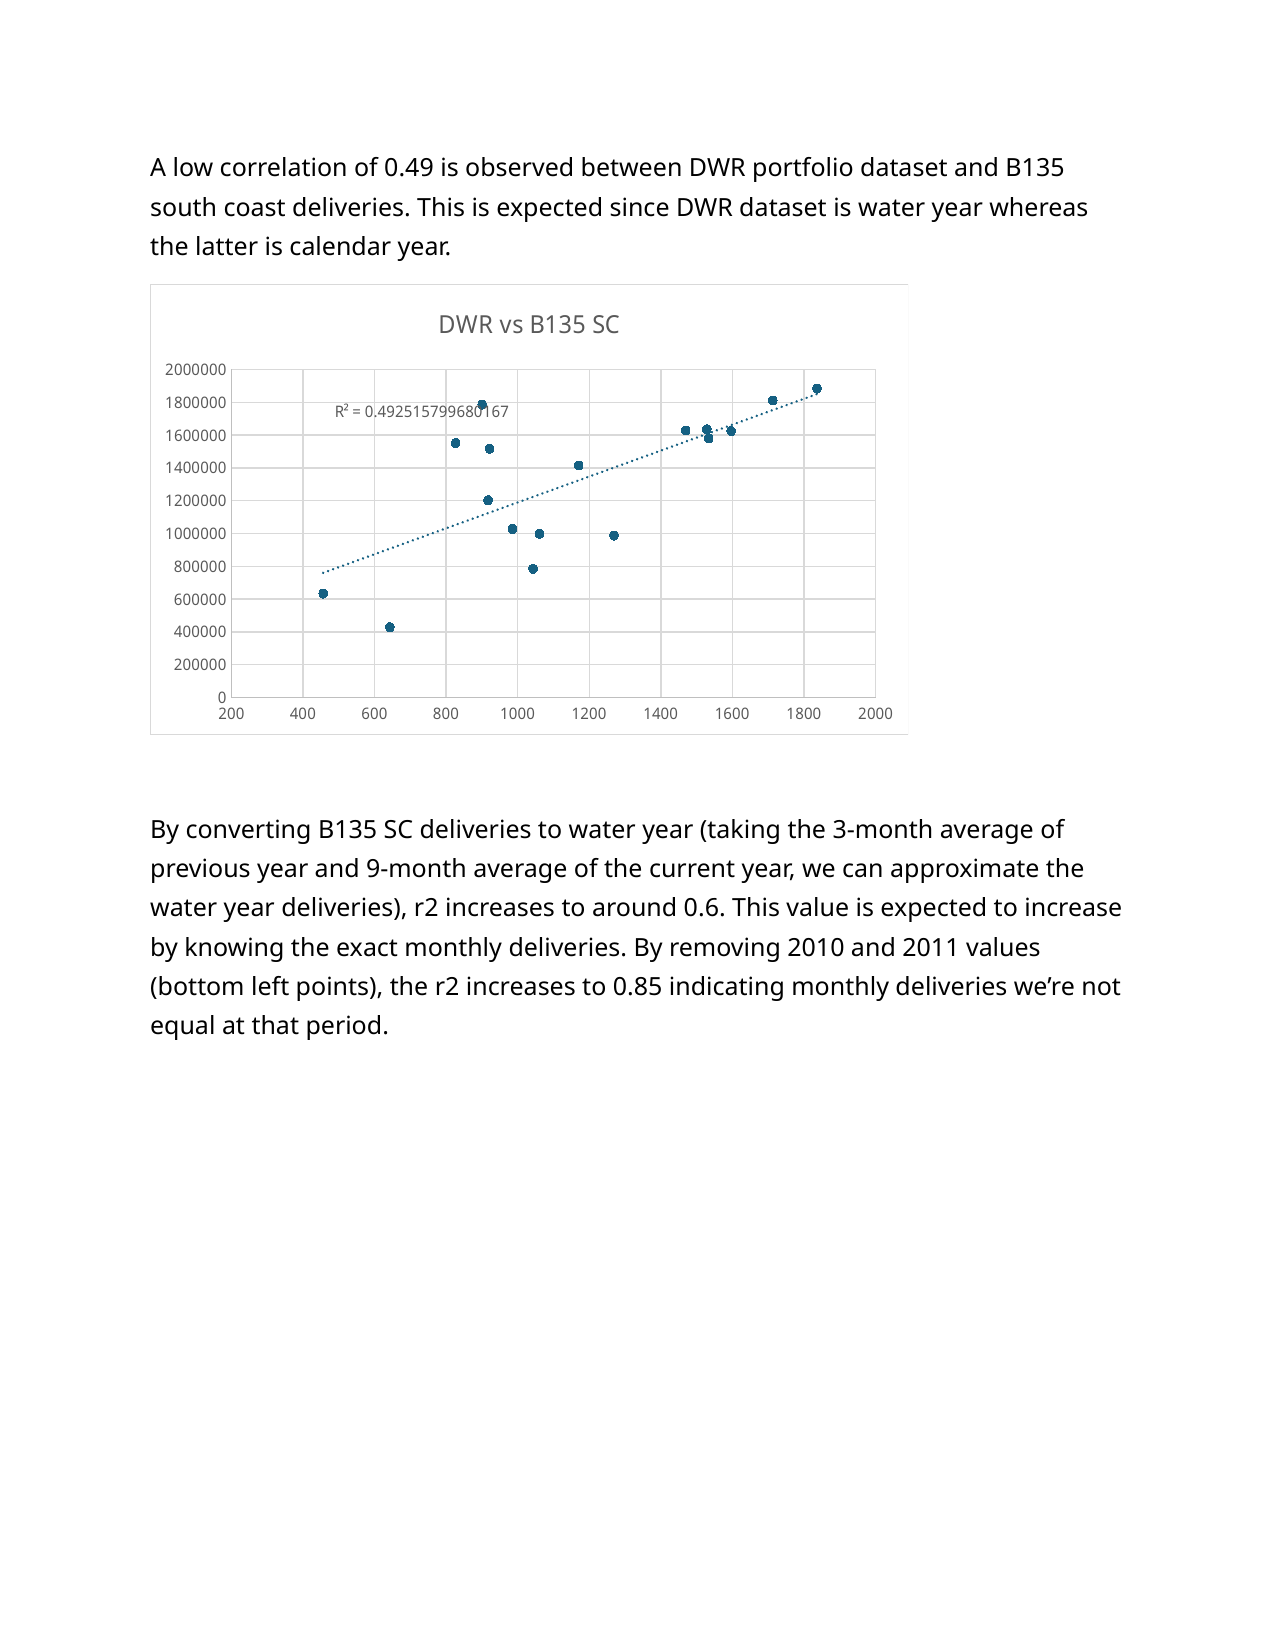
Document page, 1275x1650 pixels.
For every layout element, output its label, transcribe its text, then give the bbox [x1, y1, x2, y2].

text A low correlation of 0.49 is observed between DWR portfolio dataset and B135 south coast deliveries. This is expected since DWR dataset is water year whereas the latter is calendar year. [150, 150, 1125, 262]
text By converting B135 SC deliveries to water year (taking the 3-month average of previous year and 9-month average of the current year, we can approximate the water year deliveries), r2 increases to around 0.6. This value is expected to increase by knowing the exact monthly deliveries. By removing 2010 and 2011 values (bottom left points), the r2 increases to 0.85 indicating monthly deliveries we’re not equal at that period. [150, 812, 1125, 1042]
